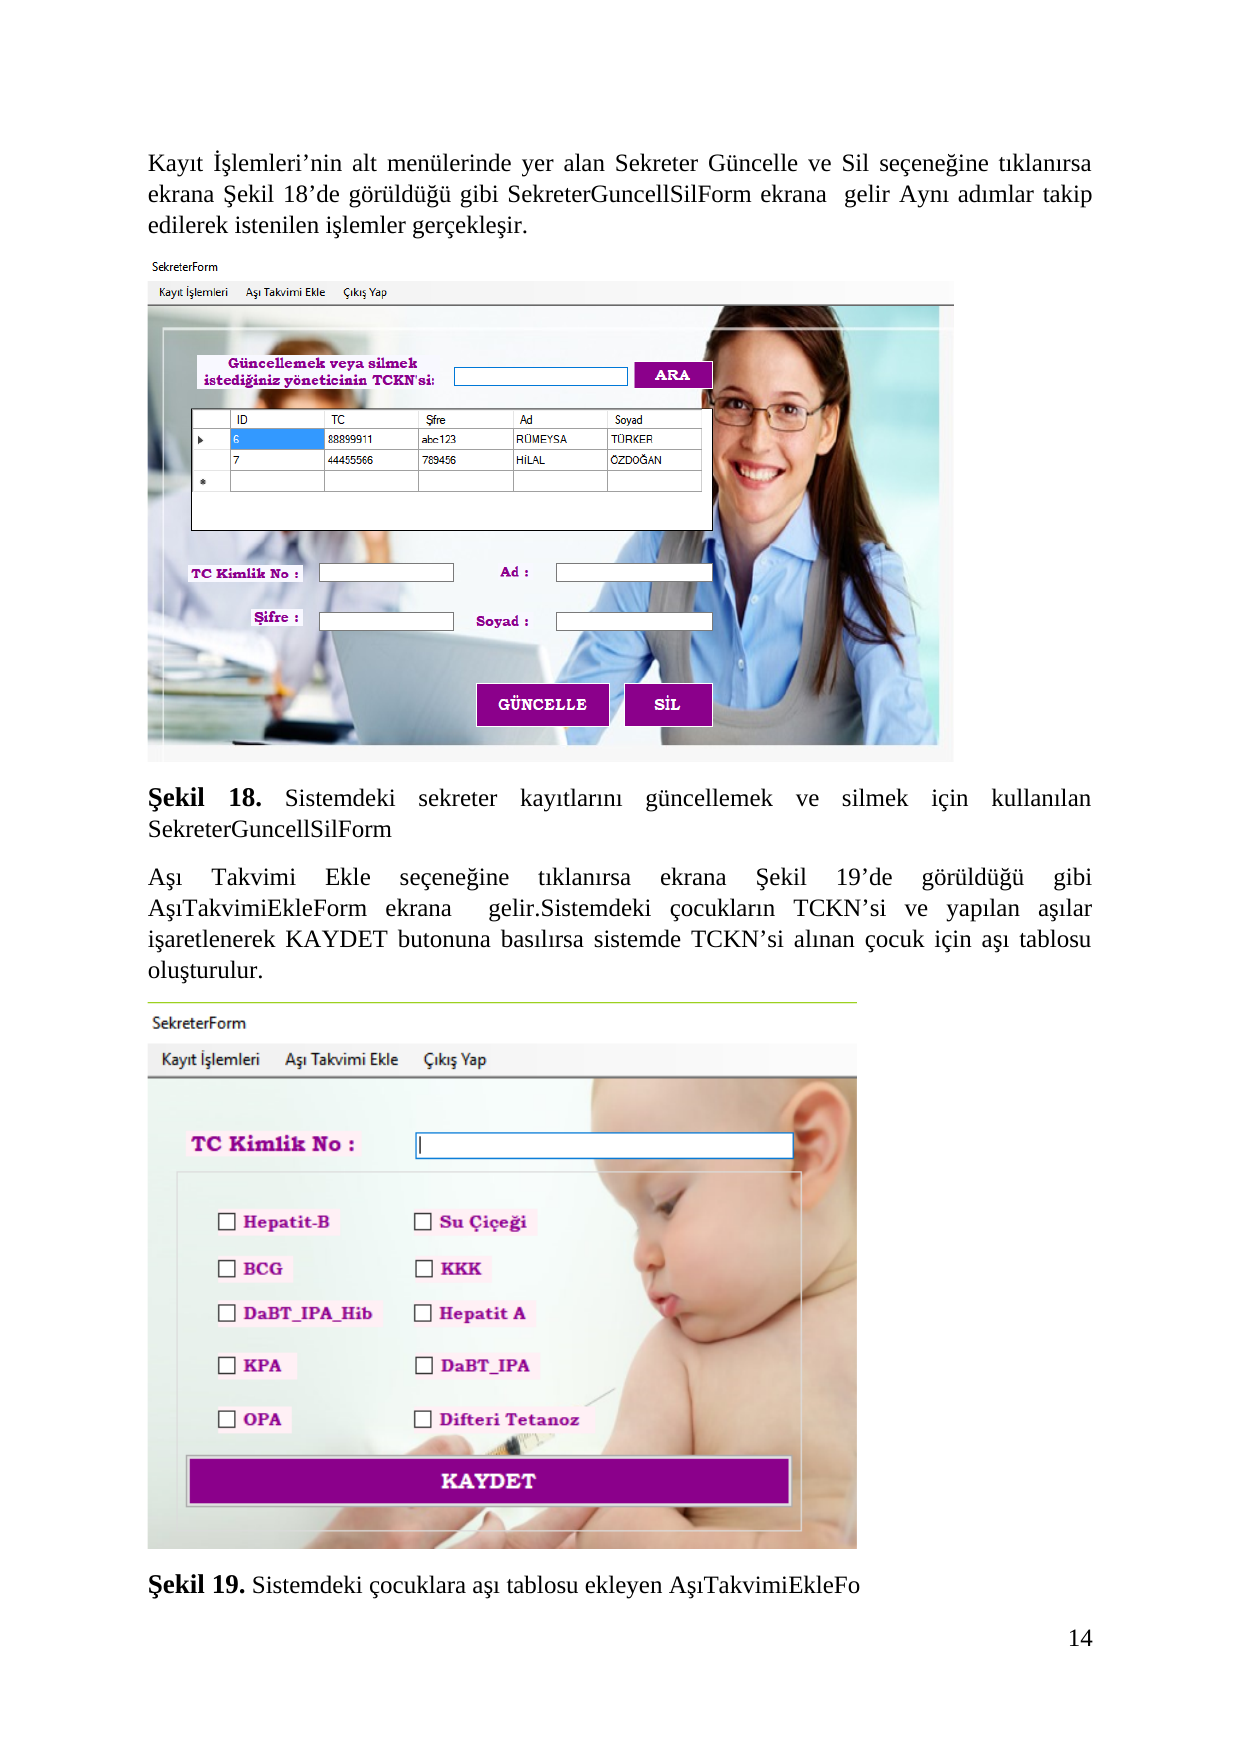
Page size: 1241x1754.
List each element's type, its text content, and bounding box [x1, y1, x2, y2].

text Kayıt İşlemleri’nin alt menülerinde yer alan Sekreter Güncelle ve Sil seçeneğine tıklanırsa ekrana Şekil 18’de görüldüğü gibi SekreterGuncellSilForm ekrana gelir Aynı adımlar takip edilerek istenilen işlemler gerçekleşir. [148, 148, 1093, 238]
text Aşı Takvimi Ekle seçeneğine tıklanırsa ekrana Şekil 19’de görüldüğü gibi AşıTakvimiEkleForm ekrana gelir.Sistemdeki çocukların TCKN’si ve yapılan aşılar işaretlenerek KAYDET butonuna basılırsa sistemde TCKN’si alınan çocuk için aşı tablosu oluşturulur. [148, 862, 1093, 984]
text Şekil 18. Sistemdeki sekreter kayıtlarını güncellemek ve silmek için kullanılan SekreterGuncellSilForm [148, 781, 1093, 843]
picture [147, 1002, 857, 1549]
text Şekil 19. Sistemdeki çocuklara aşı tablosu ekleyen AşıTakvimiEkleFo [148, 1568, 1093, 1599]
picture [147, 257, 954, 762]
